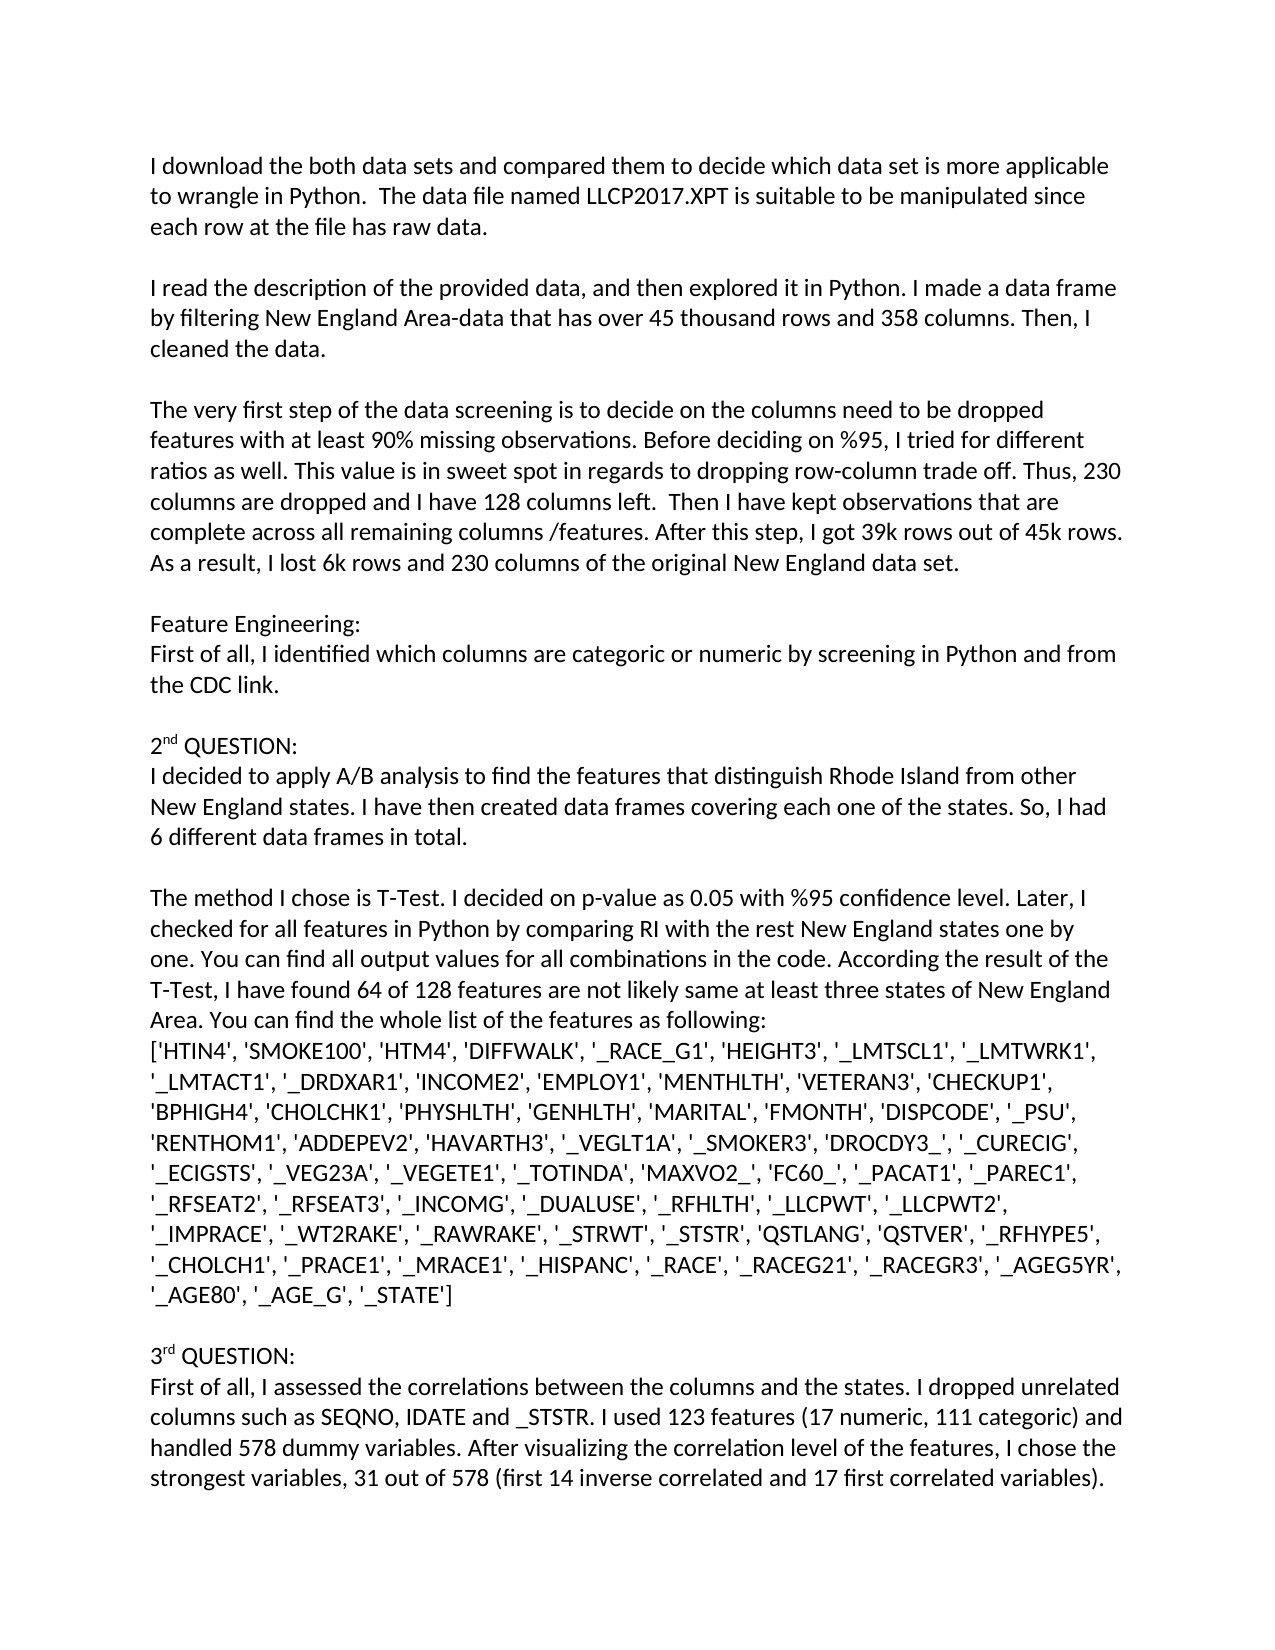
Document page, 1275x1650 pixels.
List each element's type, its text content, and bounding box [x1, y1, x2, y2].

text Feature Engineering: [150, 608, 1125, 638]
text First of all, I identified which columns are categoric or numeric by screening in Python and from the CDC link. [150, 638, 1125, 699]
text The method I chose is T-Test. I decided on p-value as 0.05 with %95 confidence level. Later, I checked for all features in Python by comparing RI with the rest New England states one by one. You can find all output values for all combinations in the code. According the result of the T-Test, I have found 64 of 128 features are not likely same at least three states of New England Area. You can find the whole list of the features as following: [150, 882, 1125, 1035]
text I download the both data sets and compared them to decide which data set is more applicable to wrangle in Python. The data file named LLCP2017.XPT is suitable to be manipulated since each row at the file has raw data. [150, 150, 1125, 242]
text I read the description of the provided data, and then explored it in Python. I made a data frame by filtering New England Area-data that has over 45 thousand rows and 358 columns. Then, I cleaned the data. [150, 272, 1125, 364]
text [150, 1371, 1125, 1493]
text 2nd QUESTION: [150, 730, 1125, 760]
text 3rd QUESTION: [150, 1340, 1125, 1371]
text The very first step of the data screening is to decide on the columns need to be dropped features with at least 90% missing observations. Before deciding on %95, I tried for different ratios as well. This value is in sweet spot in regards to dropping row-column trade off. Thus, 230 columns are dropped and I have 128 columns left. Then I have kept observations that are complete across all remaining columns /features. After this step, I got 39k rows out of 45k rows. As a result, I lost 6k rows and 230 columns of the original New England data set. [150, 394, 1125, 577]
text ['HTIN4', 'SMOKE100', 'HTM4', 'DIFFWALK', '_RACE_G1', 'HEIGHT3', '_LMTSCL1', '_LMTWRK1', '_LMTACT1', '_DRDXAR1', 'INCOME2', 'EMPLOY1', 'MENTHLTH', 'VETERAN3', 'CHECKUP1', 'BPHIGH4', 'CHOLCHK1', 'PHYSHLTH', 'GENHLTH', 'MARITAL', 'FMONTH', 'DISPCODE', '_PSU', 'RENTHOM1', 'ADDEPEV2', 'HAVARTH3', '_VEGLT1A', '_SMOKER3', 'DROCDY3_', '_CURECIG', '_ECIGSTS', '_VEG23A', '_VEGETE1', '_TOTINDA', 'MAXVO2_', 'FC60_', '_PACAT1', '_PAREC1', '_RFSEAT2', '_RFSEAT3', '_INCOMG', '_DUALUSE', '_RFHLTH', '_LLCPWT', '_LLCPWT2', '_IMPRACE', '_WT2RAKE', '_RAWRAKE', '_STRWT', '_STSTR', 'QSTLANG', 'QSTVER', '_RFHYPE5', '_CHOLCH1', '_PRACE1', '_MRACE1', '_HISPANC', '_RACE', '_RACEG21', '_RACEGR3', '_AGEG5YR', '_AGE80', '_AGE_G', '_STATE'] [150, 1035, 1125, 1310]
text I decided to apply A/B analysis to find the features that distinguish Rhode Island from other New England states. I have then created data frames covering each one of the states. So, I had 6 different data frames in total. [150, 760, 1125, 852]
